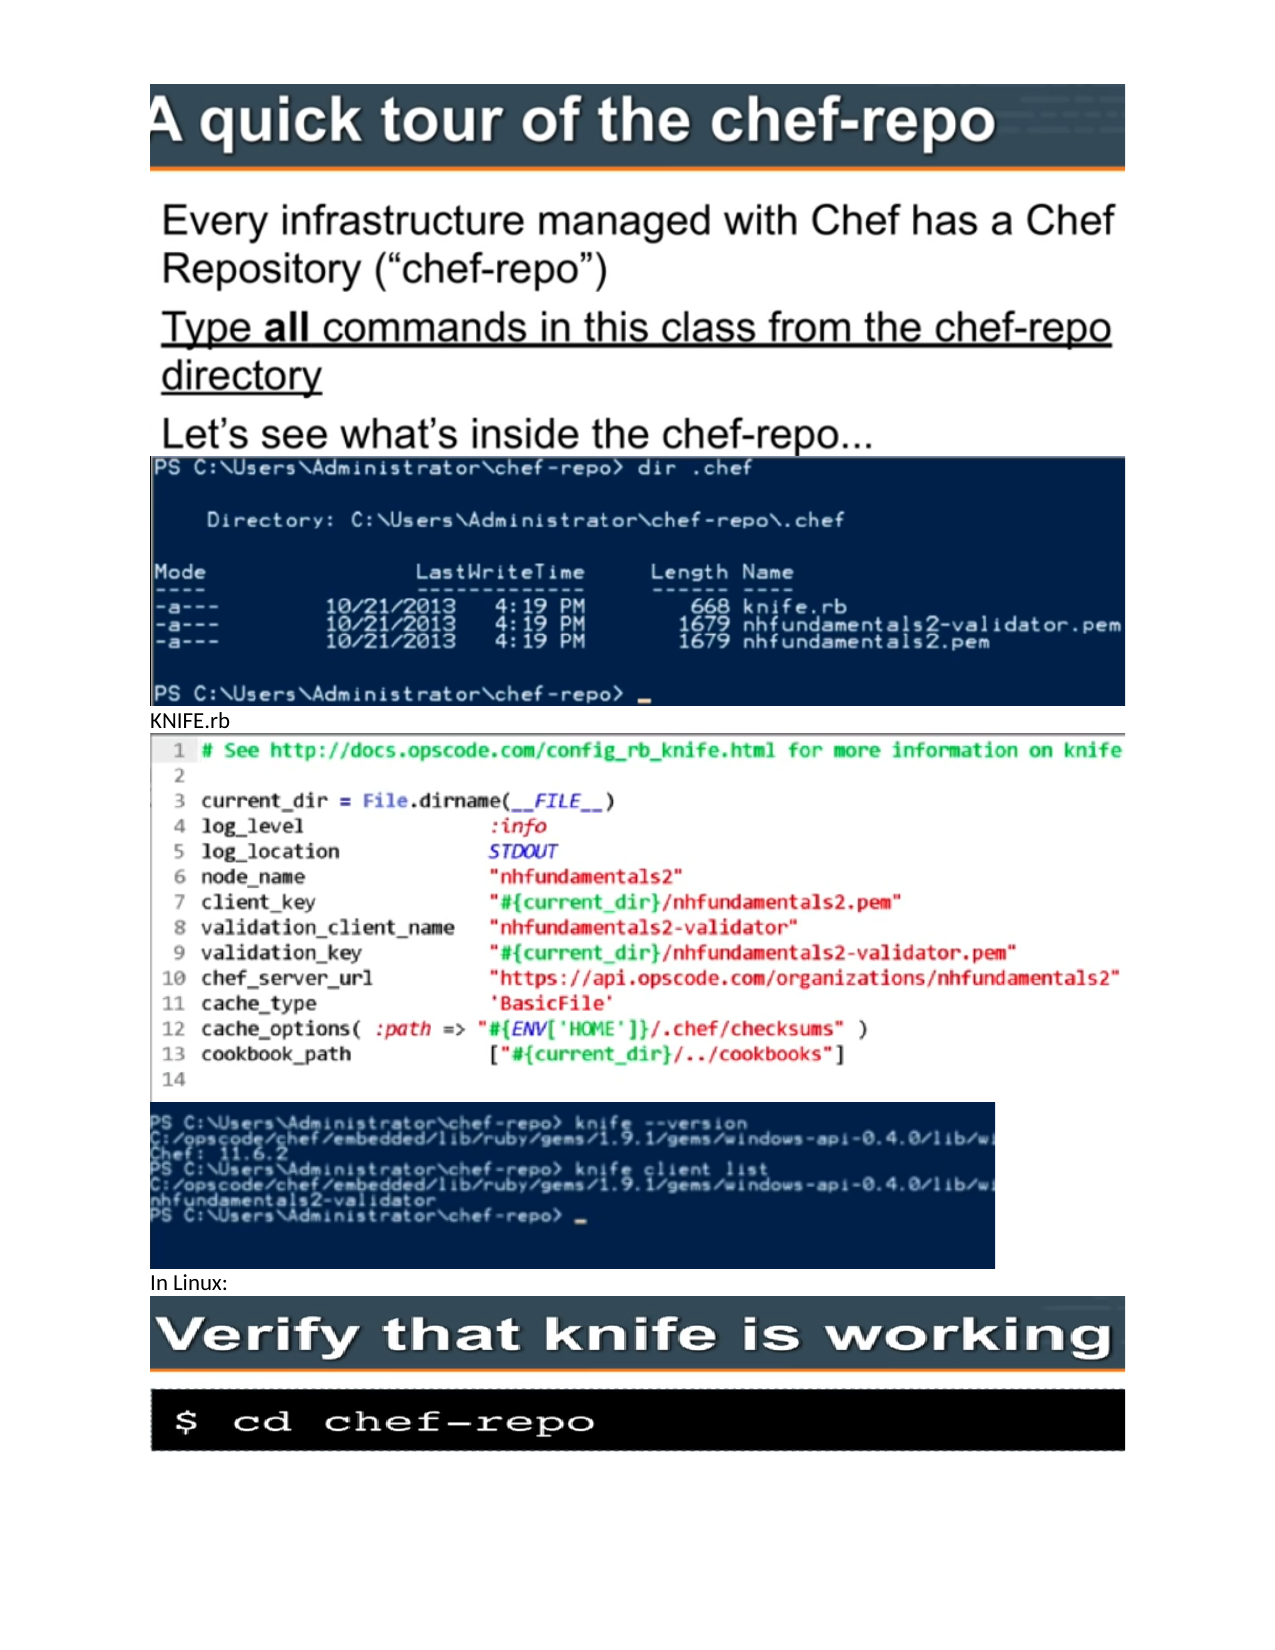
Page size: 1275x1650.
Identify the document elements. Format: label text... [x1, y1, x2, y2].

text KNIFE.rb [150, 706, 1125, 733]
text In Linux: [150, 1268, 1125, 1296]
picture [150, 733, 1125, 1269]
picture [150, 84, 1125, 706]
picture [150, 1296, 1125, 1461]
